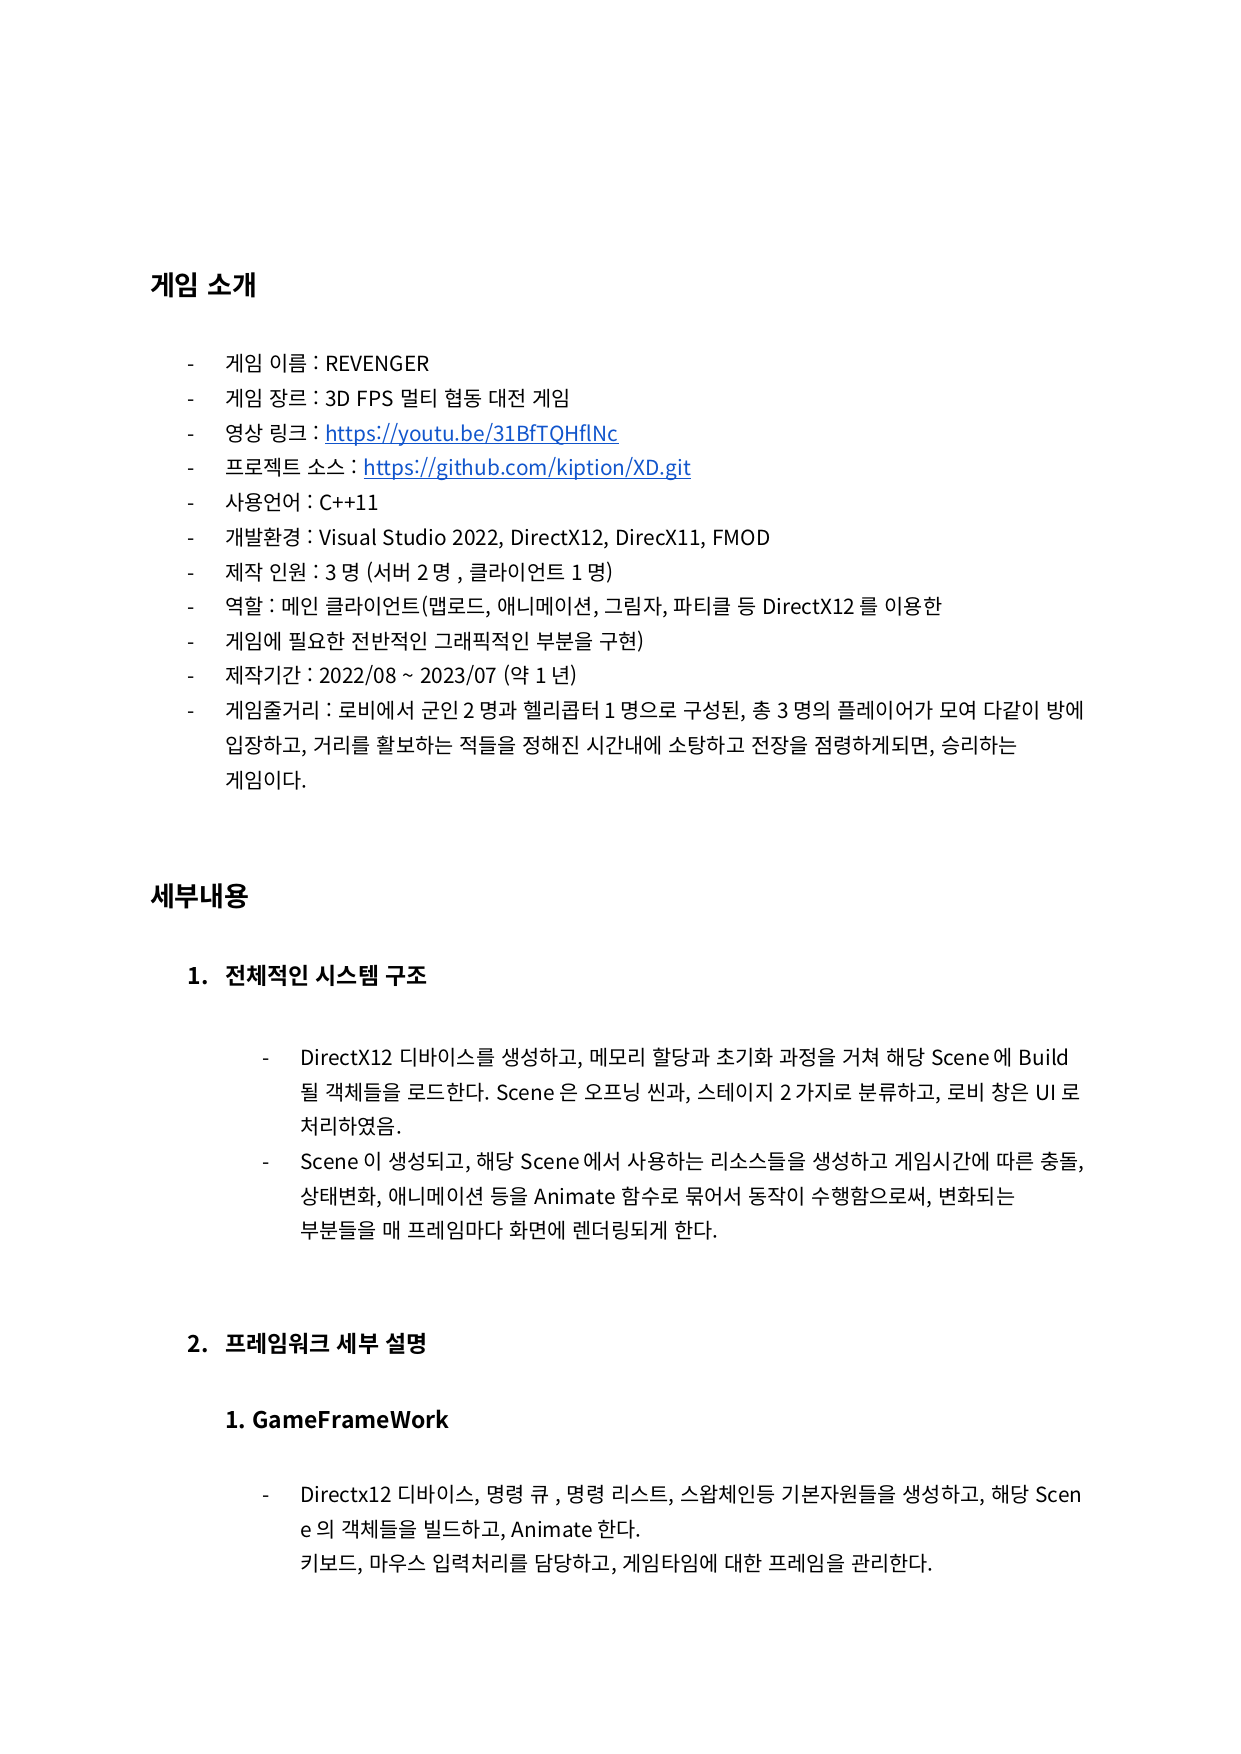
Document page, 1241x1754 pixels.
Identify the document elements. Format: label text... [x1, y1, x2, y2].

text 1. GameFrameWork [225, 1402, 1090, 1435]
list 영상 링크 : https://youtu.be/31BfTQHflNc [187, 417, 1090, 447]
list Scene이 생성되고, 해당 Scene에서 사용하는 리소스들을 생성하고 게임시간에 따른 충돌, 상태변화, 애니메이션 등을 Animate 함수로 묶어서 동작이 수행함으로써, 변화되는 부분들을 매 프레임마다 화면에 렌더링되게 한다. [262, 1145, 1090, 1245]
list 제작 인원 : 3명 (서버 2명 , 클라이언트 1명) [187, 556, 1090, 586]
list 사용언어 : C++11 [187, 486, 1090, 517]
list 게임 장르 : 3D FPS 멀티 협동 대전 게임 [187, 382, 1090, 412]
text 키보드, 마우스 입력처리를 담당하고, 게임타임에 대한 프레임을 관리한다. [225, 1547, 1090, 1578]
list 게임 이름 : REVENGER [187, 348, 1090, 378]
list 개발환경 : Visual Studio 2022, DirectX12, DirecX11, FMOD [187, 521, 1090, 551]
list 게임에 필요한 전반적인 그래픽적인 부분을 구현) [187, 625, 1090, 655]
list 프레임워크 세부 설명 [187, 1326, 1090, 1359]
text 게임 소개 [150, 264, 1090, 304]
list 전체적인 시스템 구조 [187, 958, 1090, 991]
text 세부내용 [150, 875, 1090, 914]
list 역할 : 메인 클라이언트(맵로드, 애니메이션, 그림자, 파티클 등 DirectX12를 이용한 [187, 590, 1090, 621]
list 제작기간 : 2022/08 ~ 2023/07 (약 1년) [187, 660, 1090, 690]
list DirectX12 디바이스를 생성하고, 메모리 할당과 초기화 과정을 거쳐 해당 Scene에 Build될 객체들을 로드한다. Scene은 오프닝 씬과, 스테이지 2가지로 분류하고, 로비 창은 UI로 처리하였음. [262, 1041, 1090, 1141]
list 게임줄거리 : 로비에서 군인2명과 헬리콥터1명으로 구성된, 총 3명의 플레이어가 모여 다같이 방에 입장하고, 거리를 활보하는 적들을 정해진 시간내에 소탕하고 전장을 점령하게되면, 승리하는 게임이다. [187, 694, 1090, 794]
list 프로젝트 소스 : https://github.com/kiption/XD.git [187, 452, 1090, 482]
list Directx12 디바이스, 명령 큐 , 명령 리스트, 스왑체인등 기본자원들을 생성하고, 해당 Scene의 객체들을 빌드하고, Animate한다. [262, 1478, 1090, 1543]
